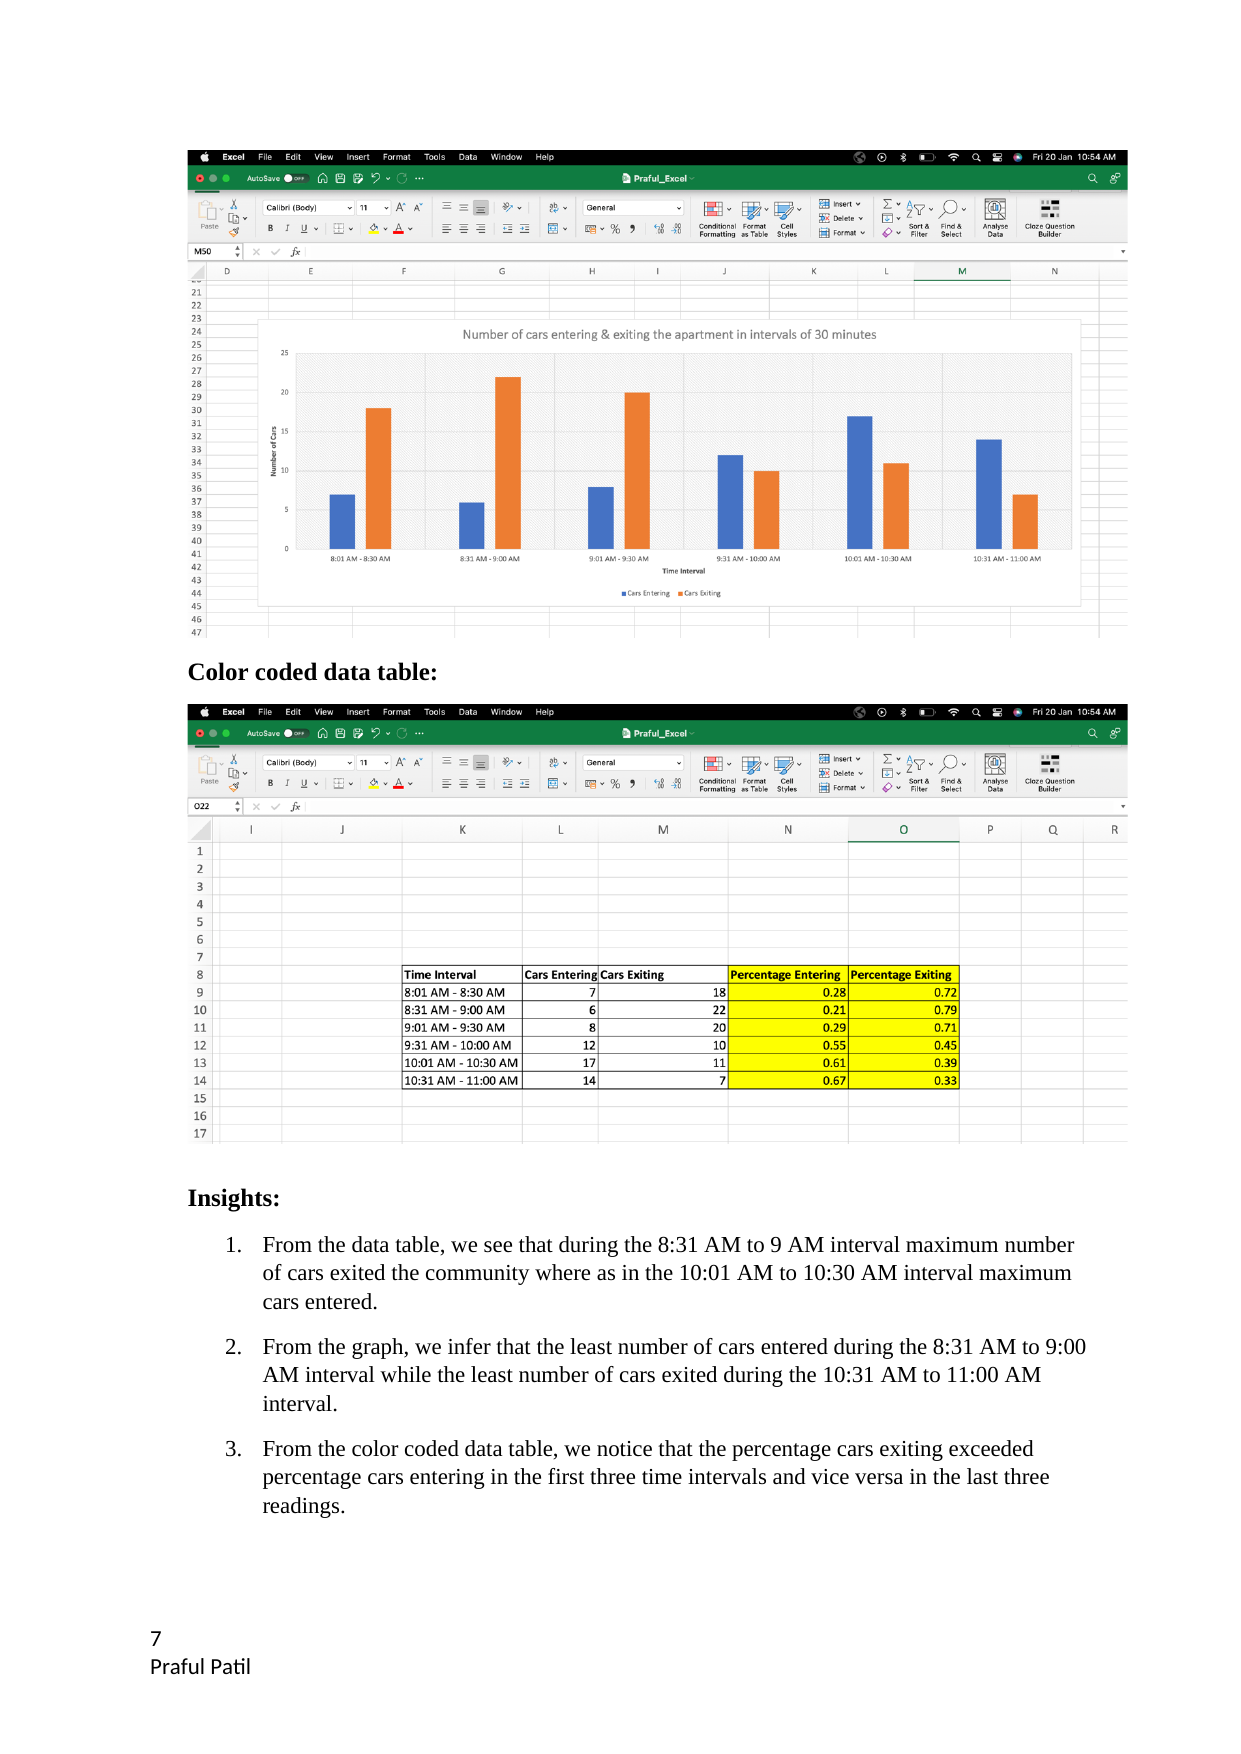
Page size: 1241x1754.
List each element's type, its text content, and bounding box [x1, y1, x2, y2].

text Insights: [187, 1183, 1090, 1212]
list From the data table, we see that during the 8:31 AM to 9 AM interval maximum number of cars exited the community where as in the 10:01 AM to 10:30 AM interval maximum cars entered. [225, 1231, 1090, 1314]
picture [187, 704, 1128, 1144]
list From the color coded data table, we notice that the percentage cars exiting exceeded percentage cars entering in the first three time intervals and vice versa in the last three readings. [225, 1435, 1090, 1518]
text Color coded data table: [187, 657, 1090, 685]
picture [187, 150, 1128, 638]
list From the graph, we infer that the least number of cars entered during the 8:31 AM to 9:00 AM interval while the least number of cars exited during the 10:31 AM to 11:00 AM interval. [225, 1333, 1090, 1416]
